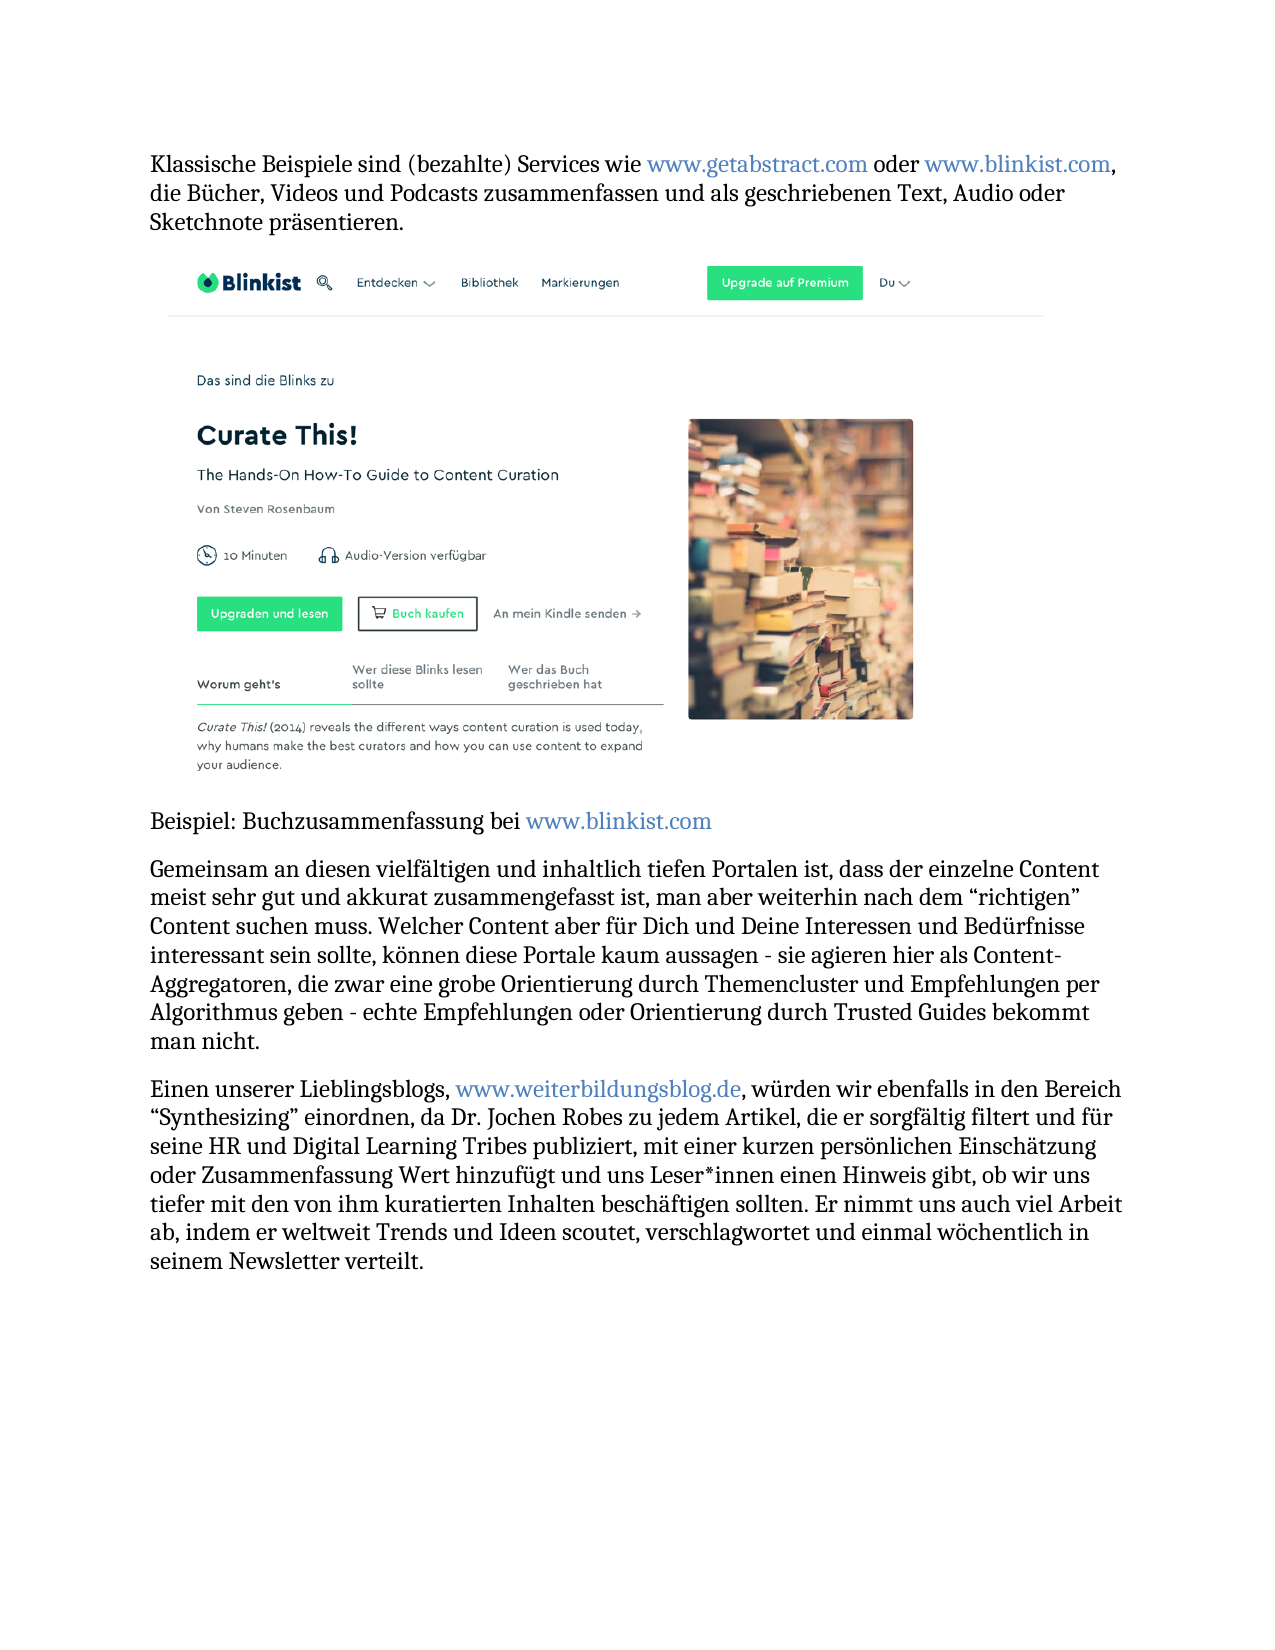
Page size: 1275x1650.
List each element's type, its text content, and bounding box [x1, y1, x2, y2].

picture [168, 255, 1044, 789]
text Einen unserer Lieblingsblogs, www.weiterbildungsblog.de, würden wir ebenfalls in den Bereich “Synthesizing” einordnen, da Dr. Jochen Robes zu jedem Artikel, die er sorgfältig filtert und für seine HR und Digital Learning Tribes publiziert, mit einer kurzen persönlichen Einschätzung oder Zusammenfassung Wert hinzufügt und uns Leser*innen einen Hinweis gibt, ob wir uns tiefer mit den von ihm kuratierten Inhalten beschäftigen sollten. Er nimmt uns auch viel Arbeit ab, indem er weltweit Trends und Ideen scoutet, verschlagwortet und einmal wöchentlich in seinem Newsletter verteilt. [150, 1074, 1125, 1276]
text Beispiel: Buchzusammenfassung bei www.blinkist.com [150, 807, 1125, 836]
text Gemeinsam an diesen vielfältigen und inhaltlich tiefen Portalen ist, dass der einzelne Content meist sehr gut und akkurat zusammengefasst ist, man aber weiterhin nach dem “richtigen” Content suchen muss. Welcher Content aber für Dich und Deine Interessen und Bedürfnisse interessant sein sollte, können diese Portale kaum aussagen - sie agieren hier als Content-Aggregatoren, die zwar eine grobe Orientierung durch Themencluster und Empfehlungen per Algorithmus geben - echte Empfehlungen oder Orientierung durch Trusted Guides bekommt man nicht. [150, 854, 1125, 1056]
text Klassische Beispiele sind (bezahlte) Services wie www.getabstract.com oder www.blinkist.com, die Bücher, Videos und Podcasts zusammenfassen und als geschriebenen Text, Audio oder Sketchnote präsentieren. [150, 150, 1125, 236]
